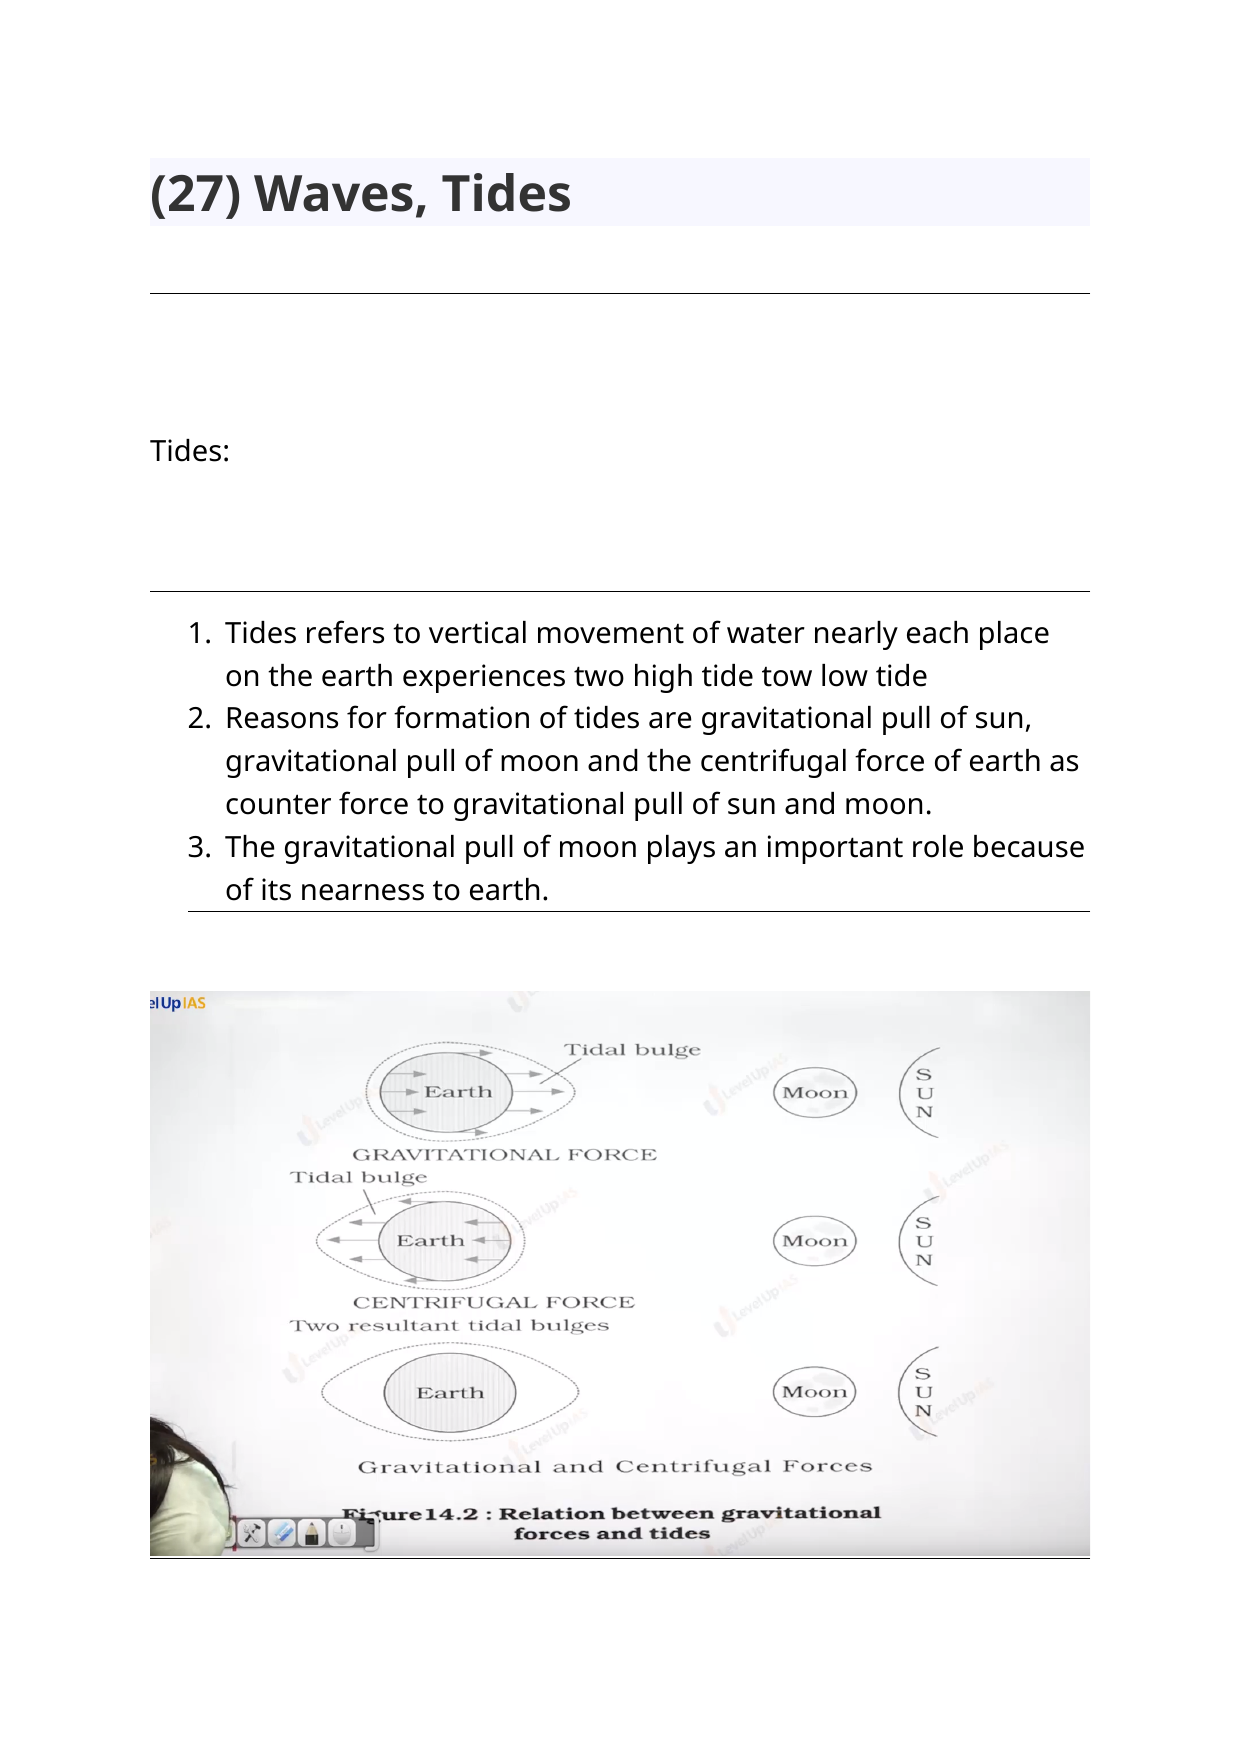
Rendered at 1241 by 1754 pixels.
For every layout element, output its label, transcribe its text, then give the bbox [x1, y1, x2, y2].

text (27) Waves, Tides [150, 158, 1090, 226]
list Reasons for formation of tides are gravitational pull of sun, gravitational pull of moon and the centrifugal force of earth as counter force to gravitational pull of sun and moon. [187, 698, 1090, 823]
text Tides: [150, 430, 1090, 470]
picture [150, 991, 1091, 1556]
list The gravitational pull of moon plays an important role because of its nearness to earth. [187, 826, 1090, 912]
list Tides refers to vertical movement of water nearly each place on the earth experiences two high tide tow low tide [187, 612, 1090, 694]
